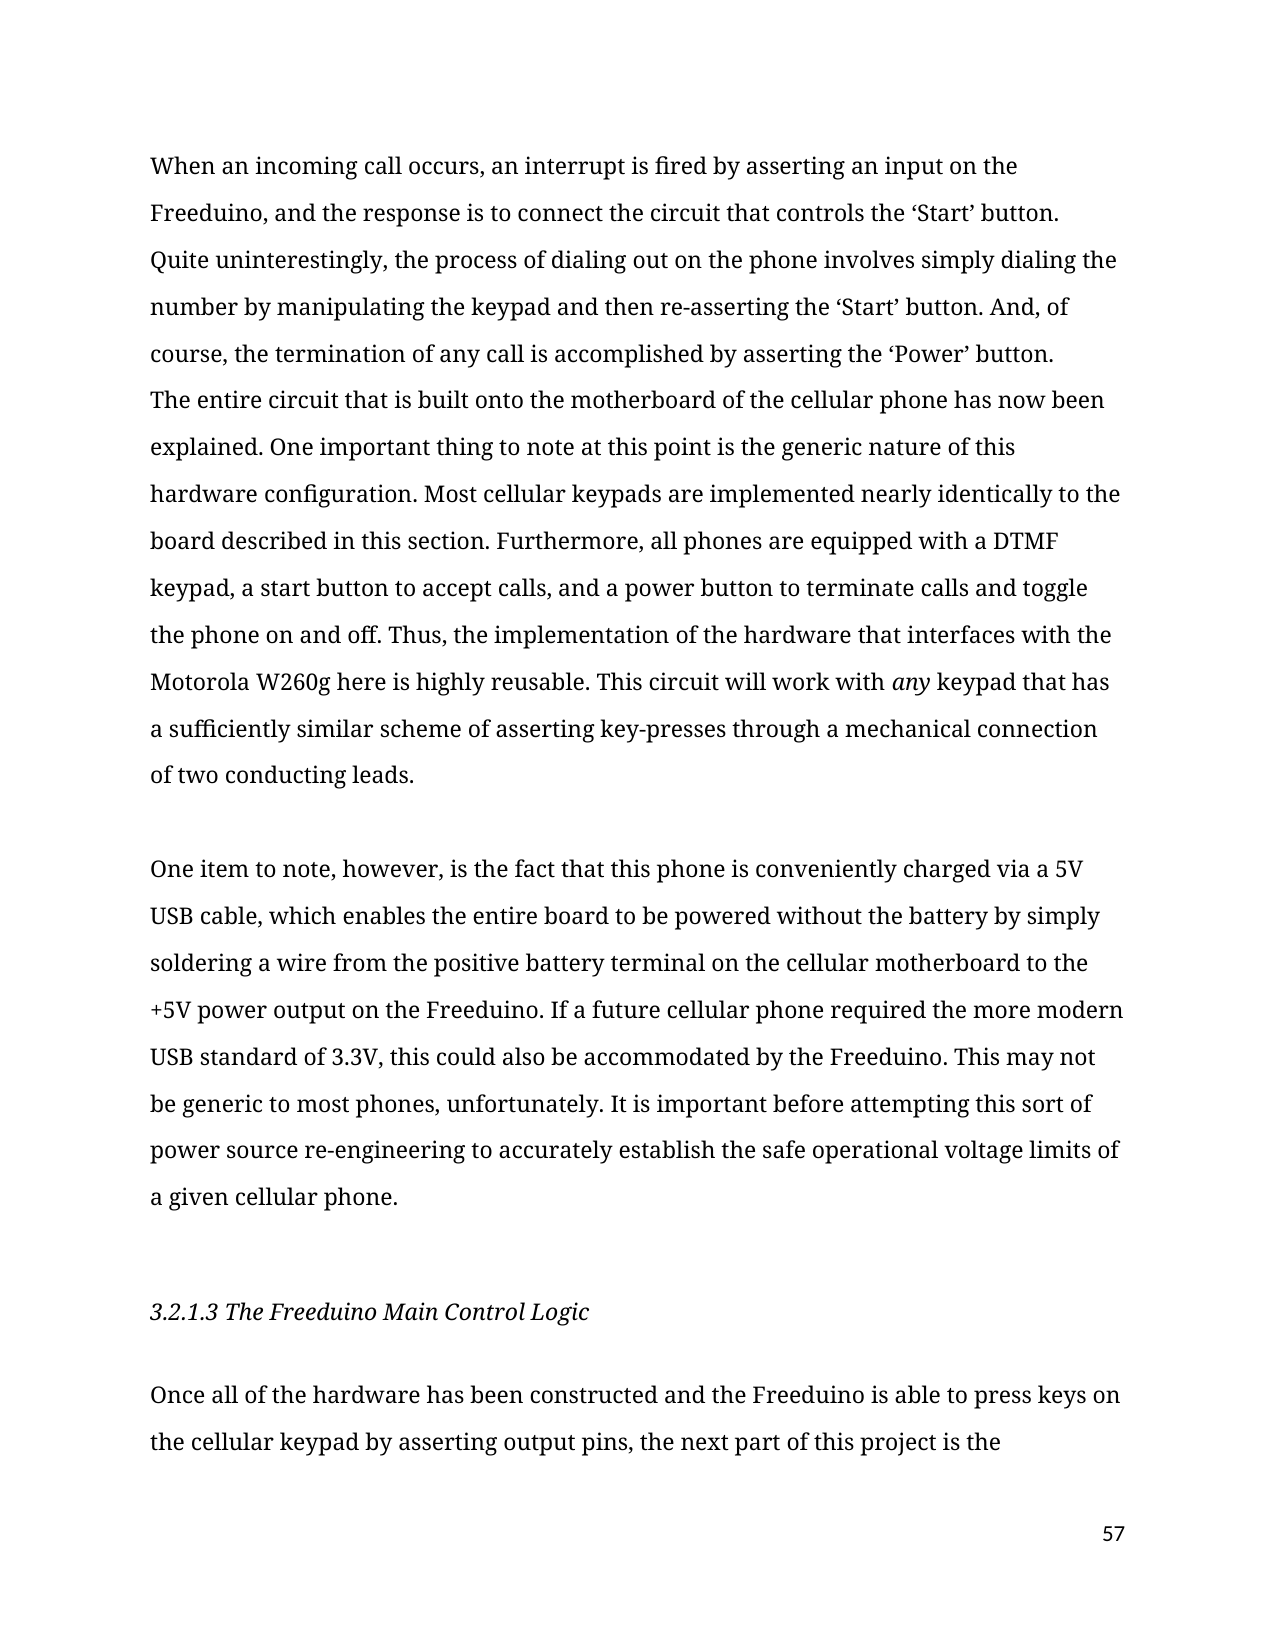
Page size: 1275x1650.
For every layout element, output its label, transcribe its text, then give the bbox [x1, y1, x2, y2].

subtitle 3.2.1.3 The Freeduino Main Control Logic [150, 1296, 1125, 1327]
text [150, 1379, 1125, 1457]
text When an incoming call occurs, an interrupt is fired by asserting an input on the Freeduino, and the response is to connect the circuit that controls the ‘Start’ button. Quite uninterestingly, the process of dialing out on the phone involves simply dialing the number by manipulating the keypad and then re-asserting the ‘Start’ button. And, of course, the termination of any call is accomplished by asserting the ‘Power’ button. [150, 150, 1125, 369]
text The entire circuit that is built onto the motherboard of the cellular phone has now been explained. One important thing to note at this point is the generic nature of this hardware configuration. Most cellular keypads are implemented nearly identically to the board described in this section. Furthermore, all phones are equipped with a DTMF keypad, a start button to accept calls, and a power button to terminate calls and toggle the phone on and off. Thus, the implementation of the hardware that interfaces with the Motorola W260g here is highly reusable. This circuit will work with any keypad that has a sufficiently similar scheme of asserting key-presses through a mechanical connection of two conducting leads. [150, 384, 1125, 791]
text One item to note, however, is the fact that this phone is conveniently charged via a 5V USB cable, which enables the entire board to be powered without the battery by simply soldering a wire from the positive battery terminal on the cellular motherboard to the +5V power output on the Freeduino. If a future cellular phone required the more modern USB standard of 3.3V, this could also be accommodated by the Freeduino. This may not be generic to most phones, unfortunately. It is important before attempting this sort of power source re-engineering to accurately establish the safe operational voltage limits of a given cellular phone. [150, 853, 1125, 1212]
